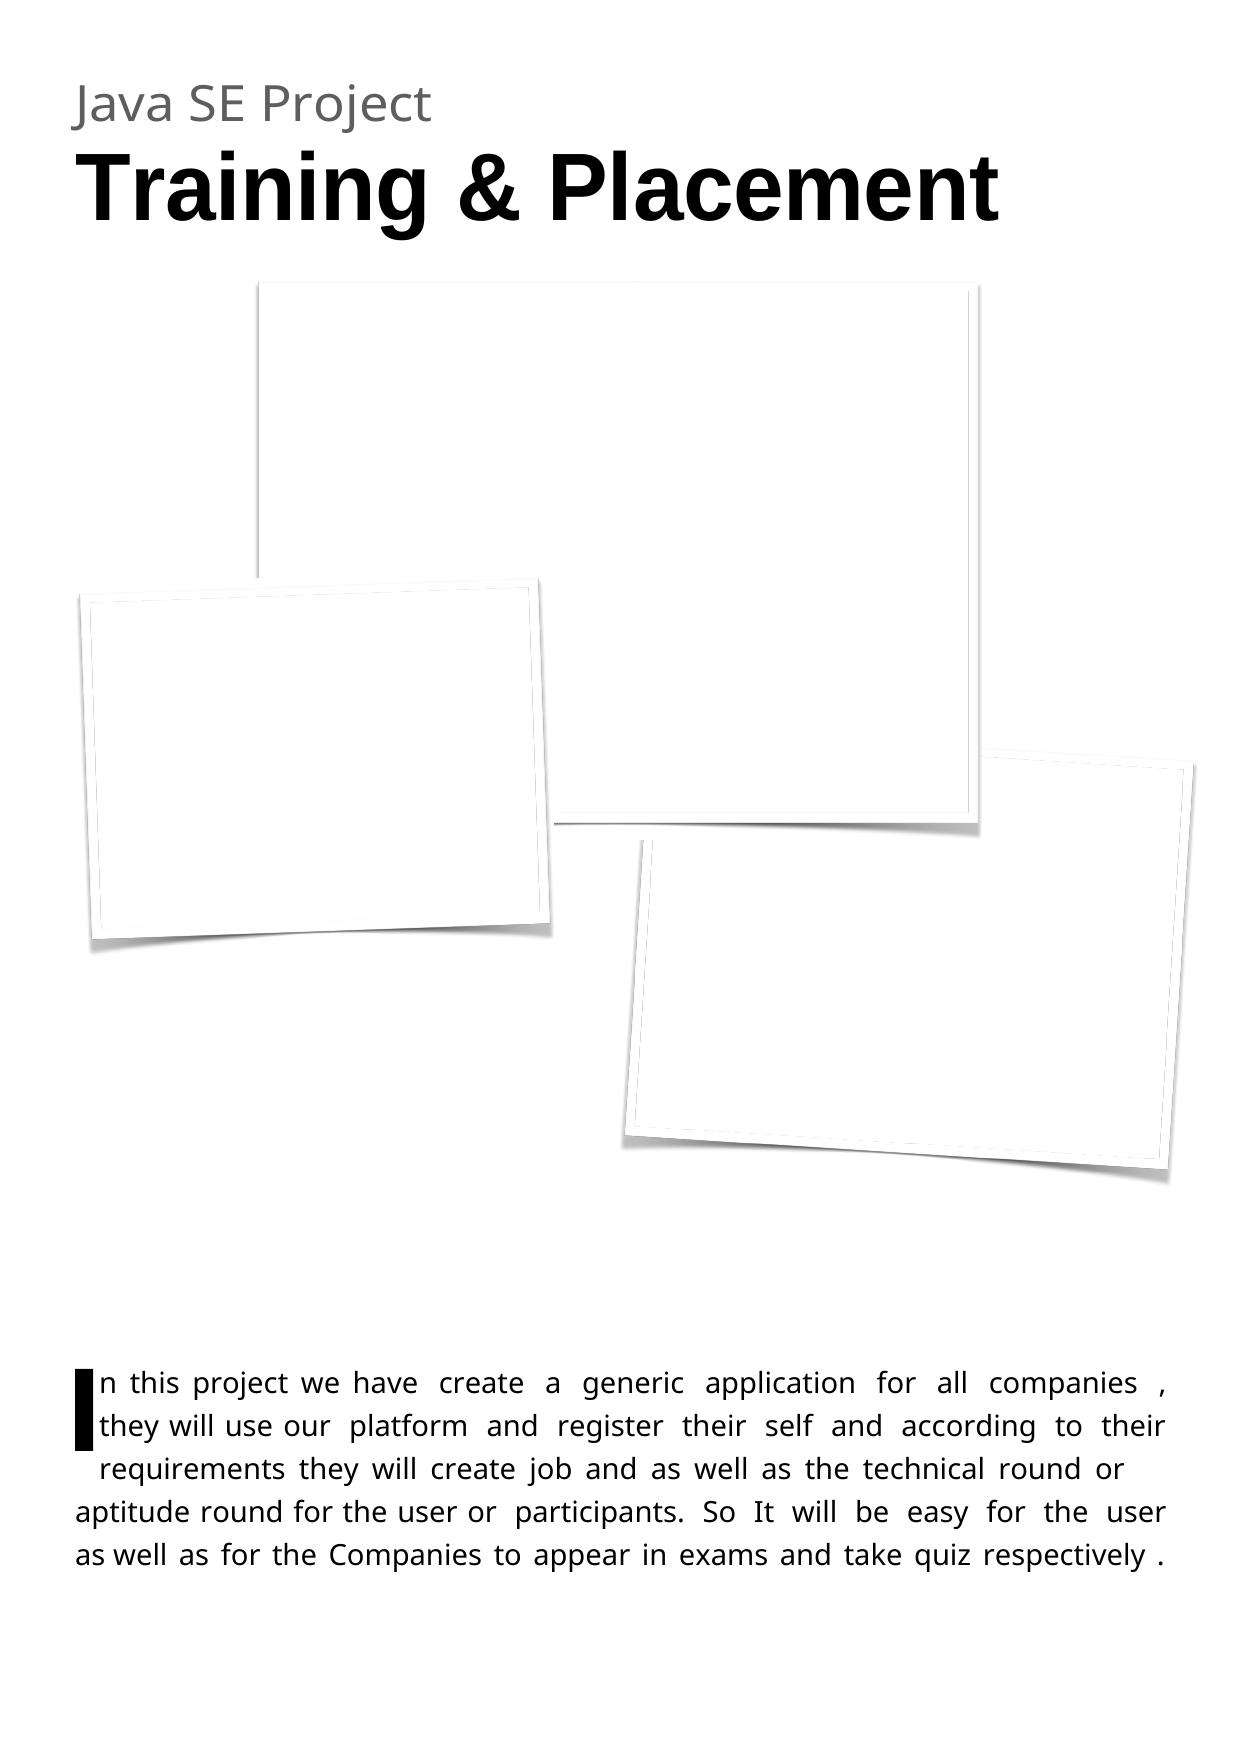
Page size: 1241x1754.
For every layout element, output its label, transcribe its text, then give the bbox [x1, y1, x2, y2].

subtitle Java SE Project [75, 76, 1178, 133]
text n this project we have create a generic application for all companies , they will use our platform and register their self and according to their requirements they will create job and as well as the technical round or [99, 1363, 1167, 1488]
title Training & Placement [75, 133, 1178, 243]
text aptitude round for the user or participants. So It will be easy for the user as well as for the Companies to appear in exams and take quiz respectively . [75, 1491, 1166, 1574]
picture [75, 281, 1198, 1187]
